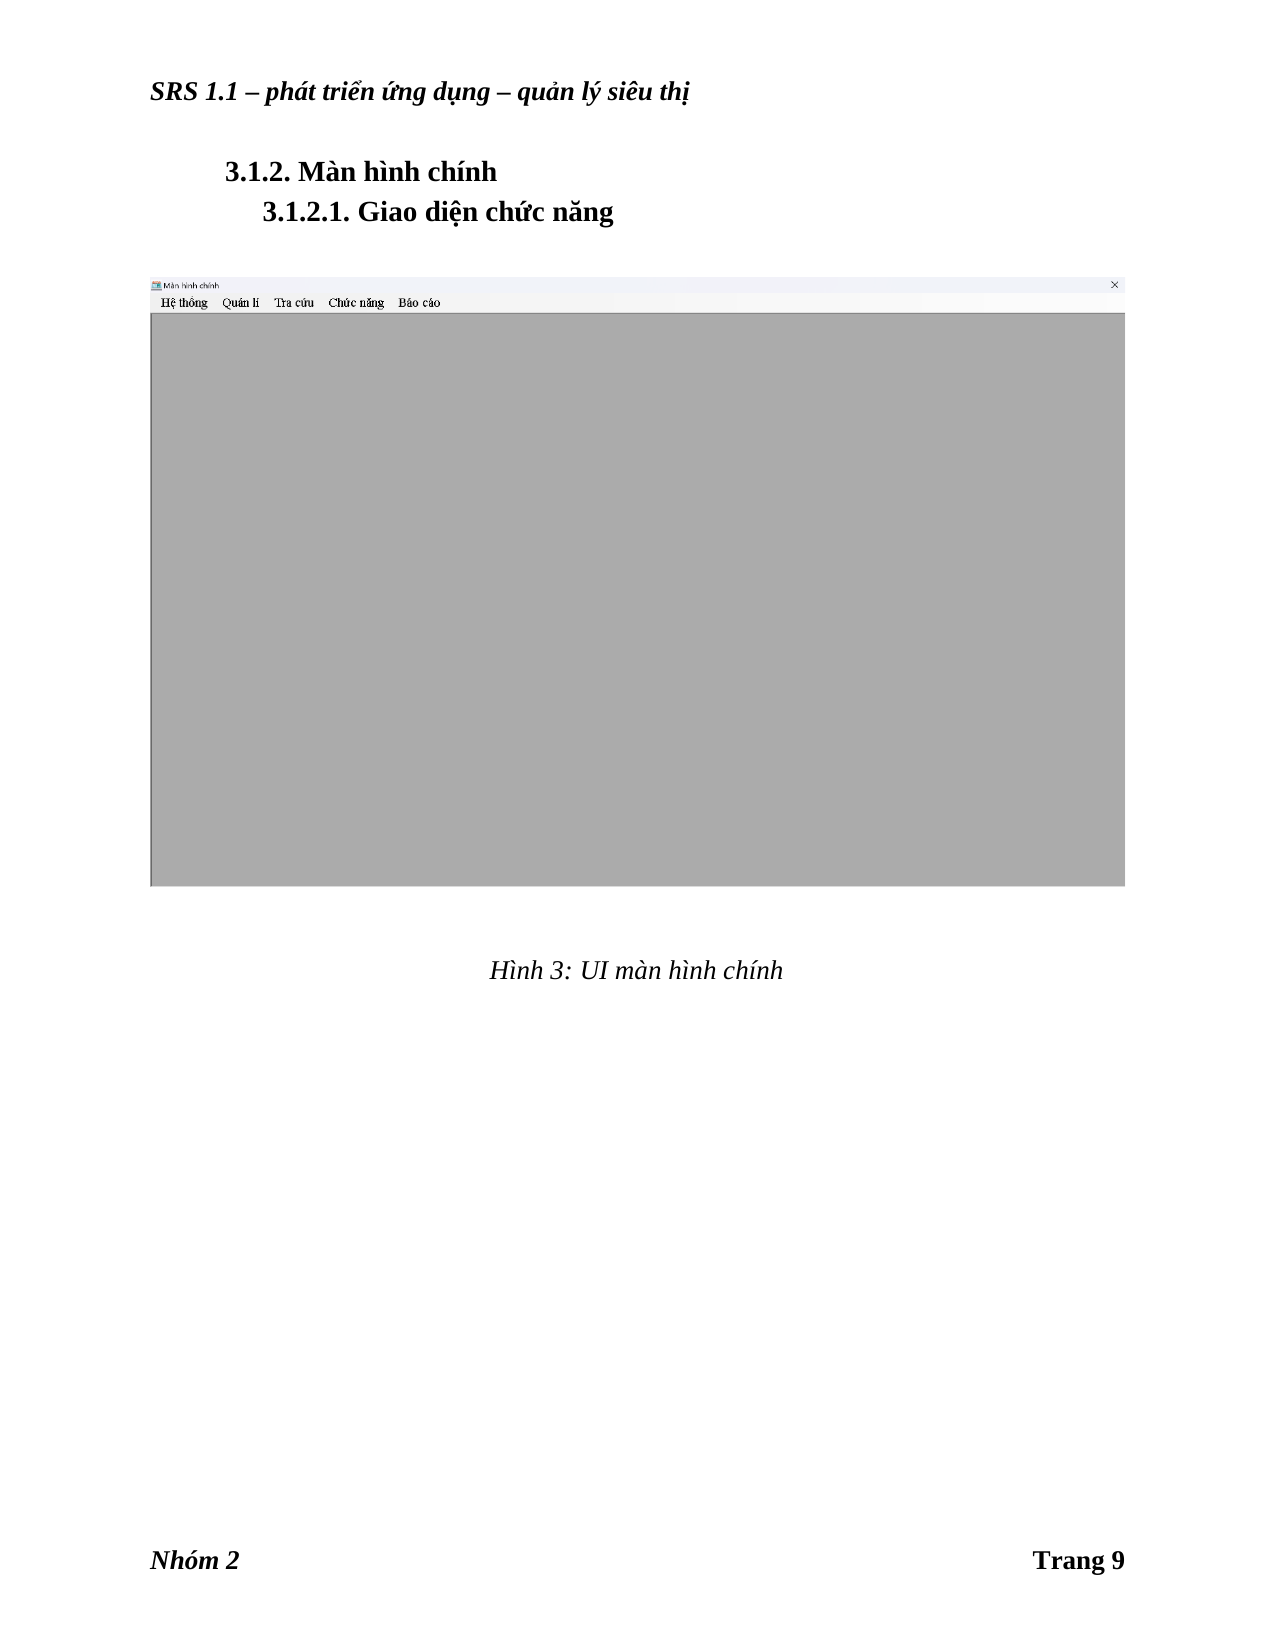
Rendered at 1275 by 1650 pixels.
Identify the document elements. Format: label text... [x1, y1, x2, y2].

picture [150, 277, 1125, 887]
text Hình 3: UI màn hình chính [150, 954, 1125, 986]
subtitle Màn hình chính [225, 154, 1125, 188]
subtitle Giao diện chức năng [262, 194, 1125, 228]
